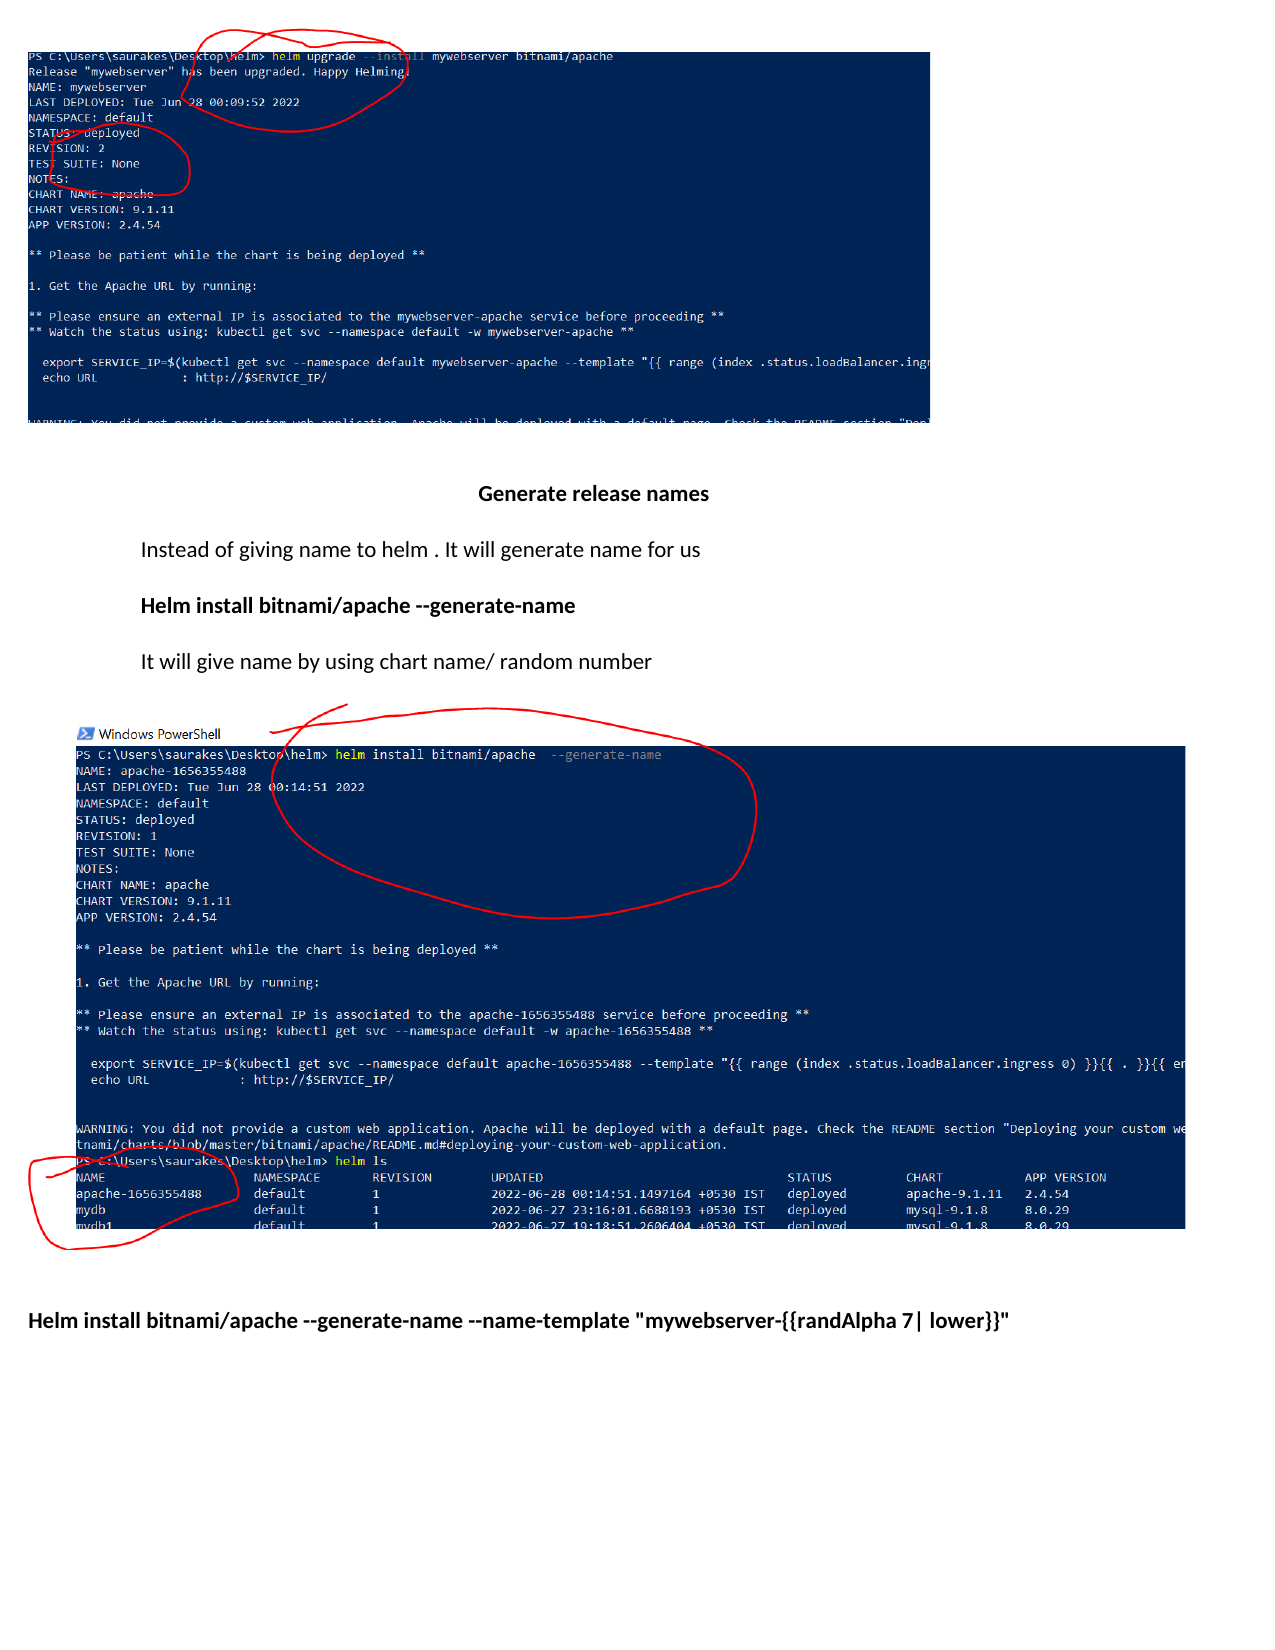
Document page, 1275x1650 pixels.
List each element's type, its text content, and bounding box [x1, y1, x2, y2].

text Generate release names [478, 479, 1237, 507]
picture [28, 703, 1186, 1250]
picture [28, 28, 931, 423]
text Helm install bitnami/apache --generate-name [141, 591, 1237, 619]
text Helm install bitnami/apache --generate-name --name-template "mywebserver-{{randAlpha 7| lower}}" [28, 1306, 1237, 1334]
text Instead of giving name to helm . It will generate name for us [141, 535, 1237, 563]
text It will give name by using chart name/ random number [141, 647, 1237, 675]
